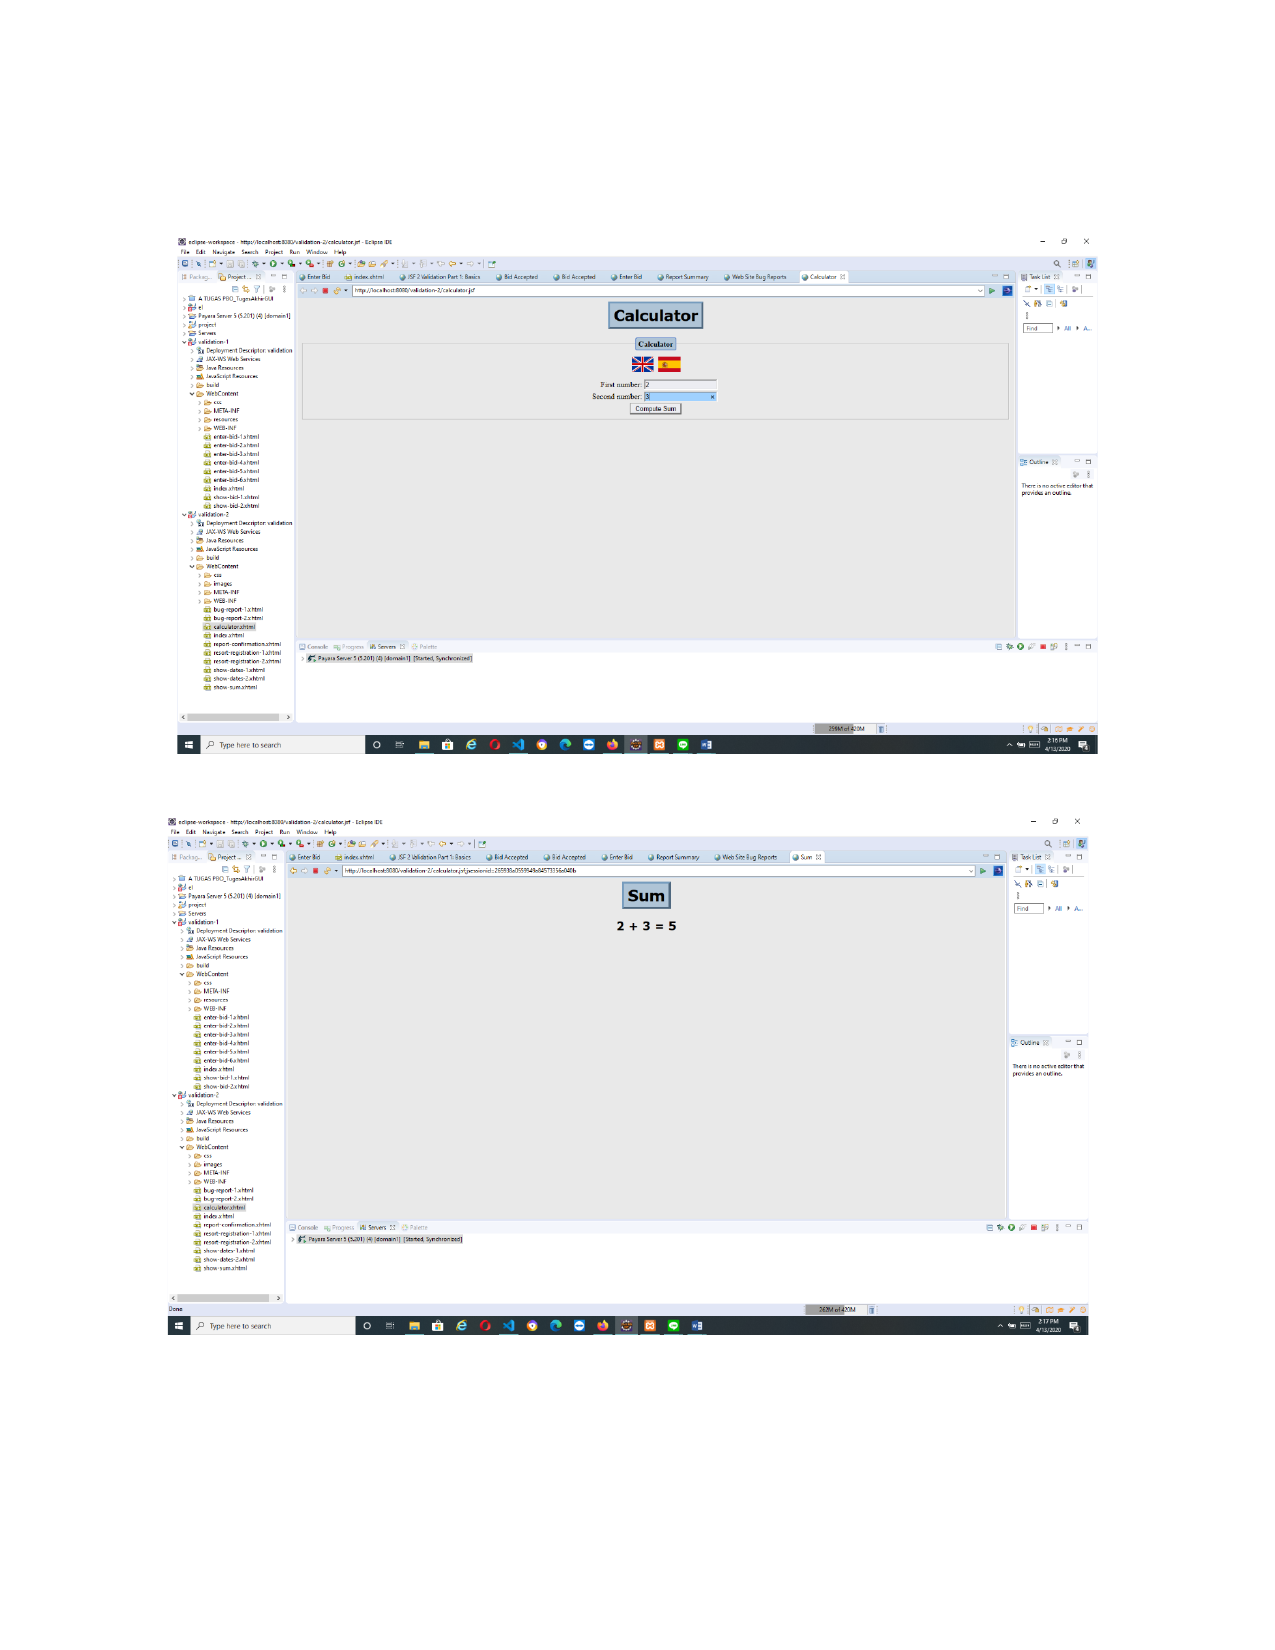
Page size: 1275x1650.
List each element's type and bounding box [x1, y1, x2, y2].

picture [177, 236, 1098, 754]
picture [167, 816, 1089, 1335]
